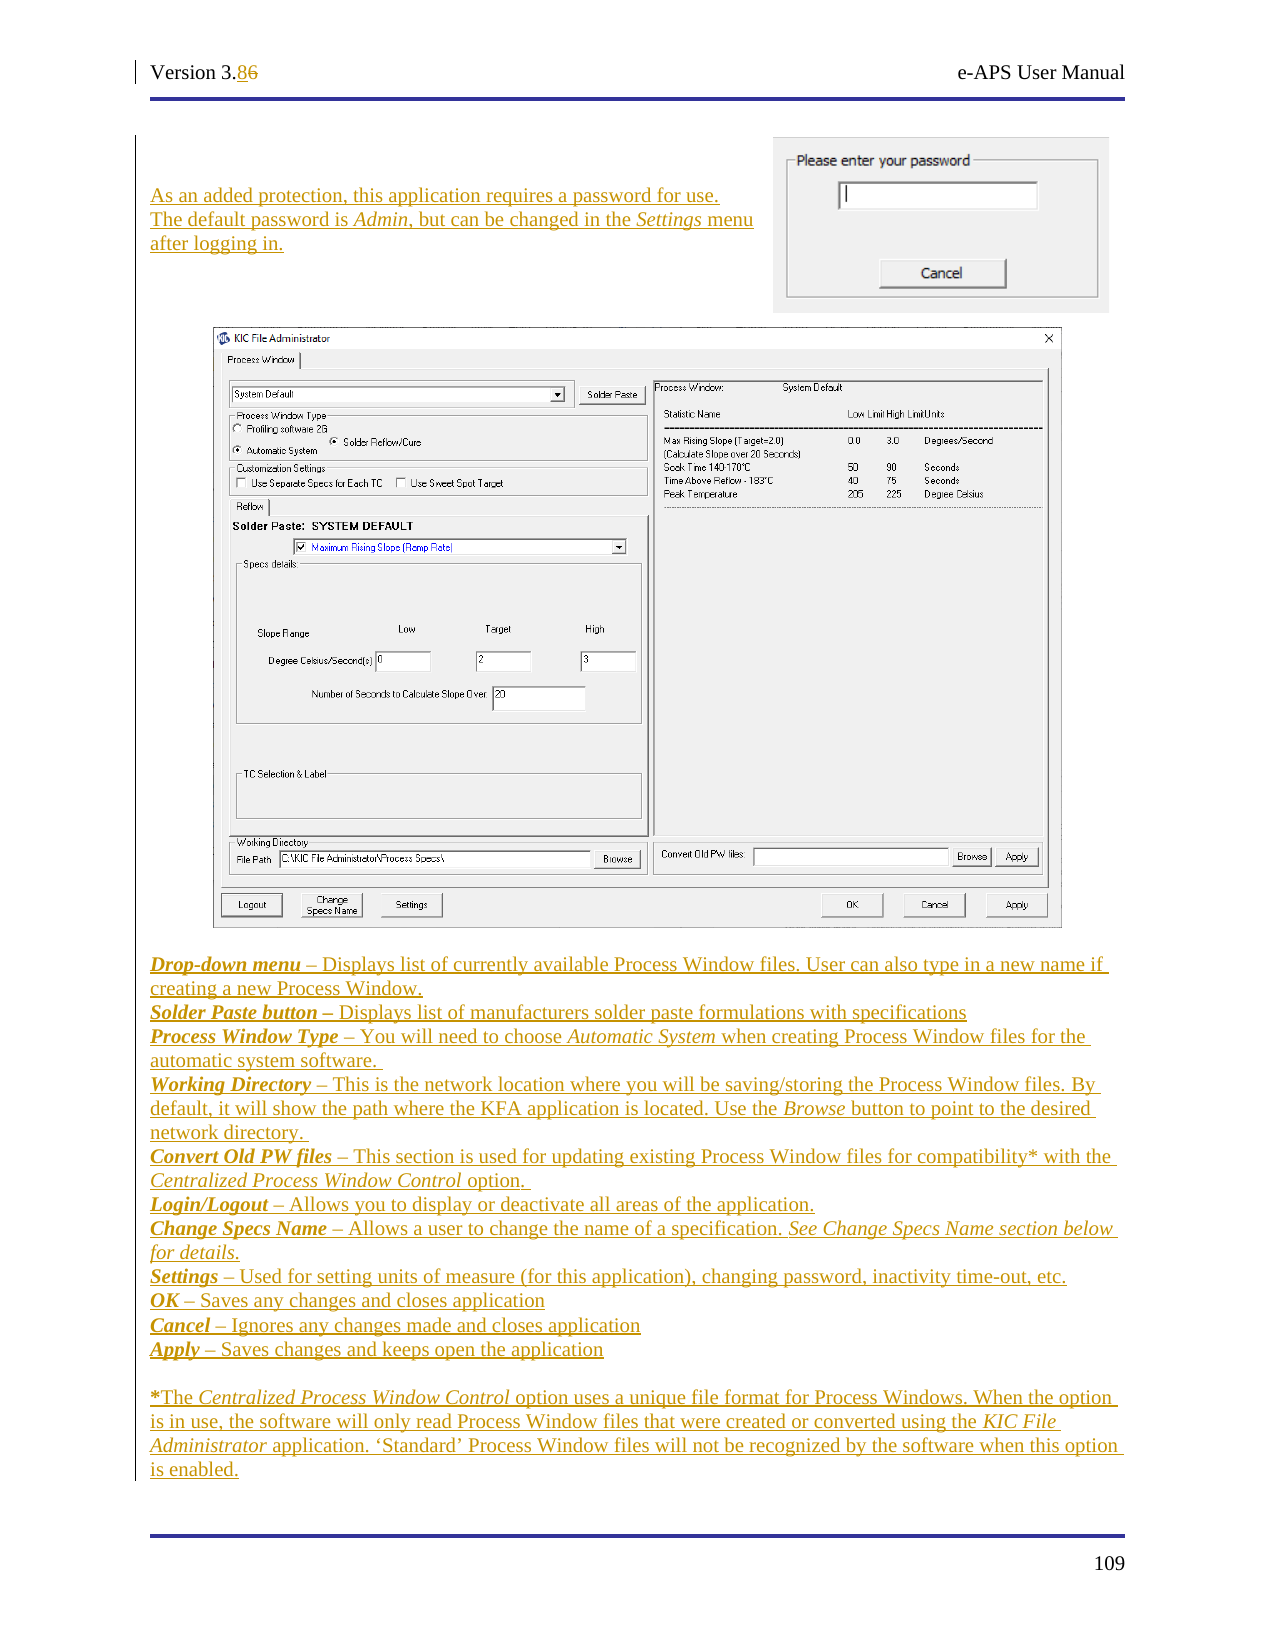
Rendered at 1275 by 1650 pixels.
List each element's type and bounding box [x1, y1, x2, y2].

picture [771, 137, 1109, 312]
picture [213, 327, 1062, 928]
